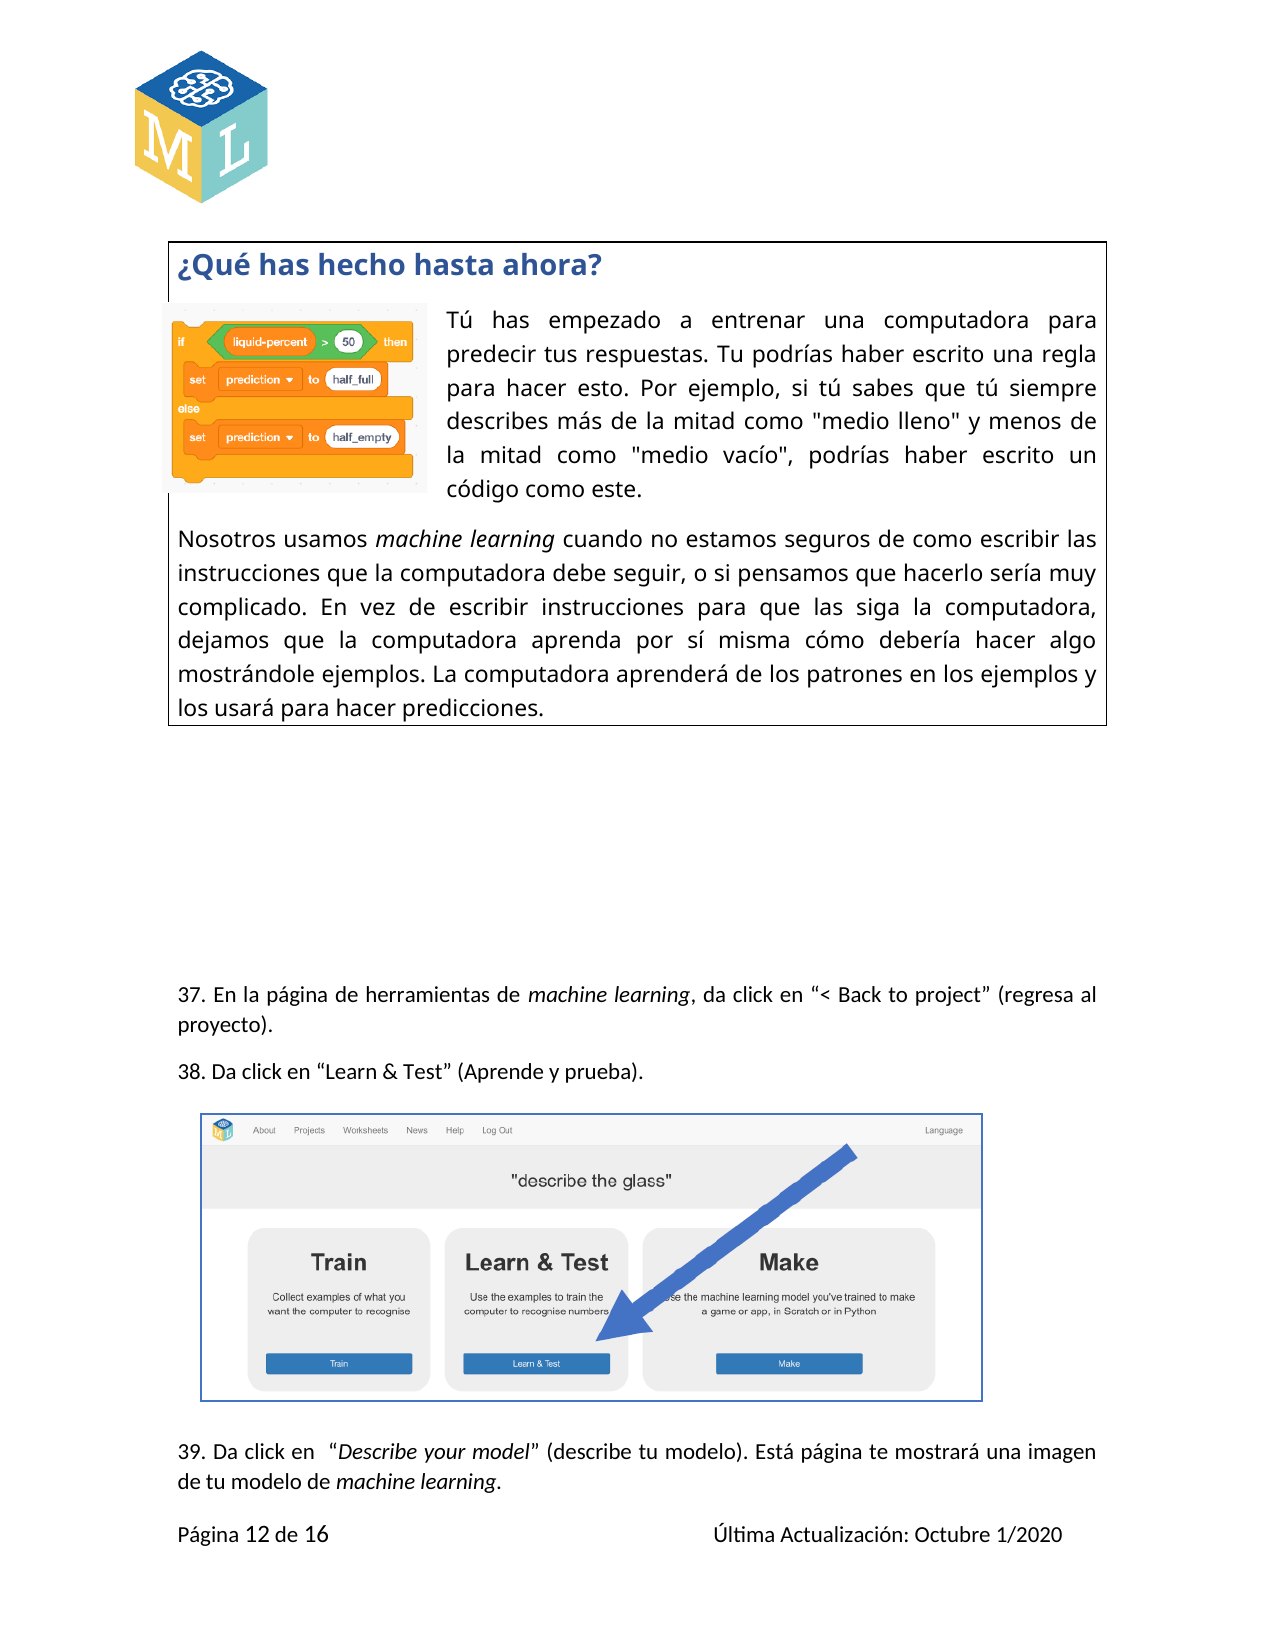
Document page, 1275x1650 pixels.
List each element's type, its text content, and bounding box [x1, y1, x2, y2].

text ¿Qué has hecho hasta ahora? [169, 243, 1106, 284]
picture [177, 1103, 993, 1418]
picture [121, 49, 279, 204]
text 37. En la página de herramientas de machine learning, da click en “< Back to project” (regresa al proyecto). [177, 980, 1098, 1038]
text Nosotros usamos machine learning cuando no estamos seguros de como escribir las instrucciones que la computadora debe seguir, o si pensamos que hacerlo sería muy complicado. En vez de escribir instrucciones para que las siga la computadora, dejamos que la computadora aprenda por sí misma cómo debería hacer algo mostrándole ejemplos. La computadora aprenderá de los patrones en los ejemplos y los usará para hacer predicciones. [169, 520, 1106, 725]
text 38. Da click en “Learn & Test” (Aprende y prueba). [177, 1057, 1098, 1085]
picture [161, 302, 428, 493]
text 39. Da click en “Describe your model” (describe tu modelo). Está página te mostrará una imagen de tu modelo de machine learning. [177, 1437, 1098, 1495]
